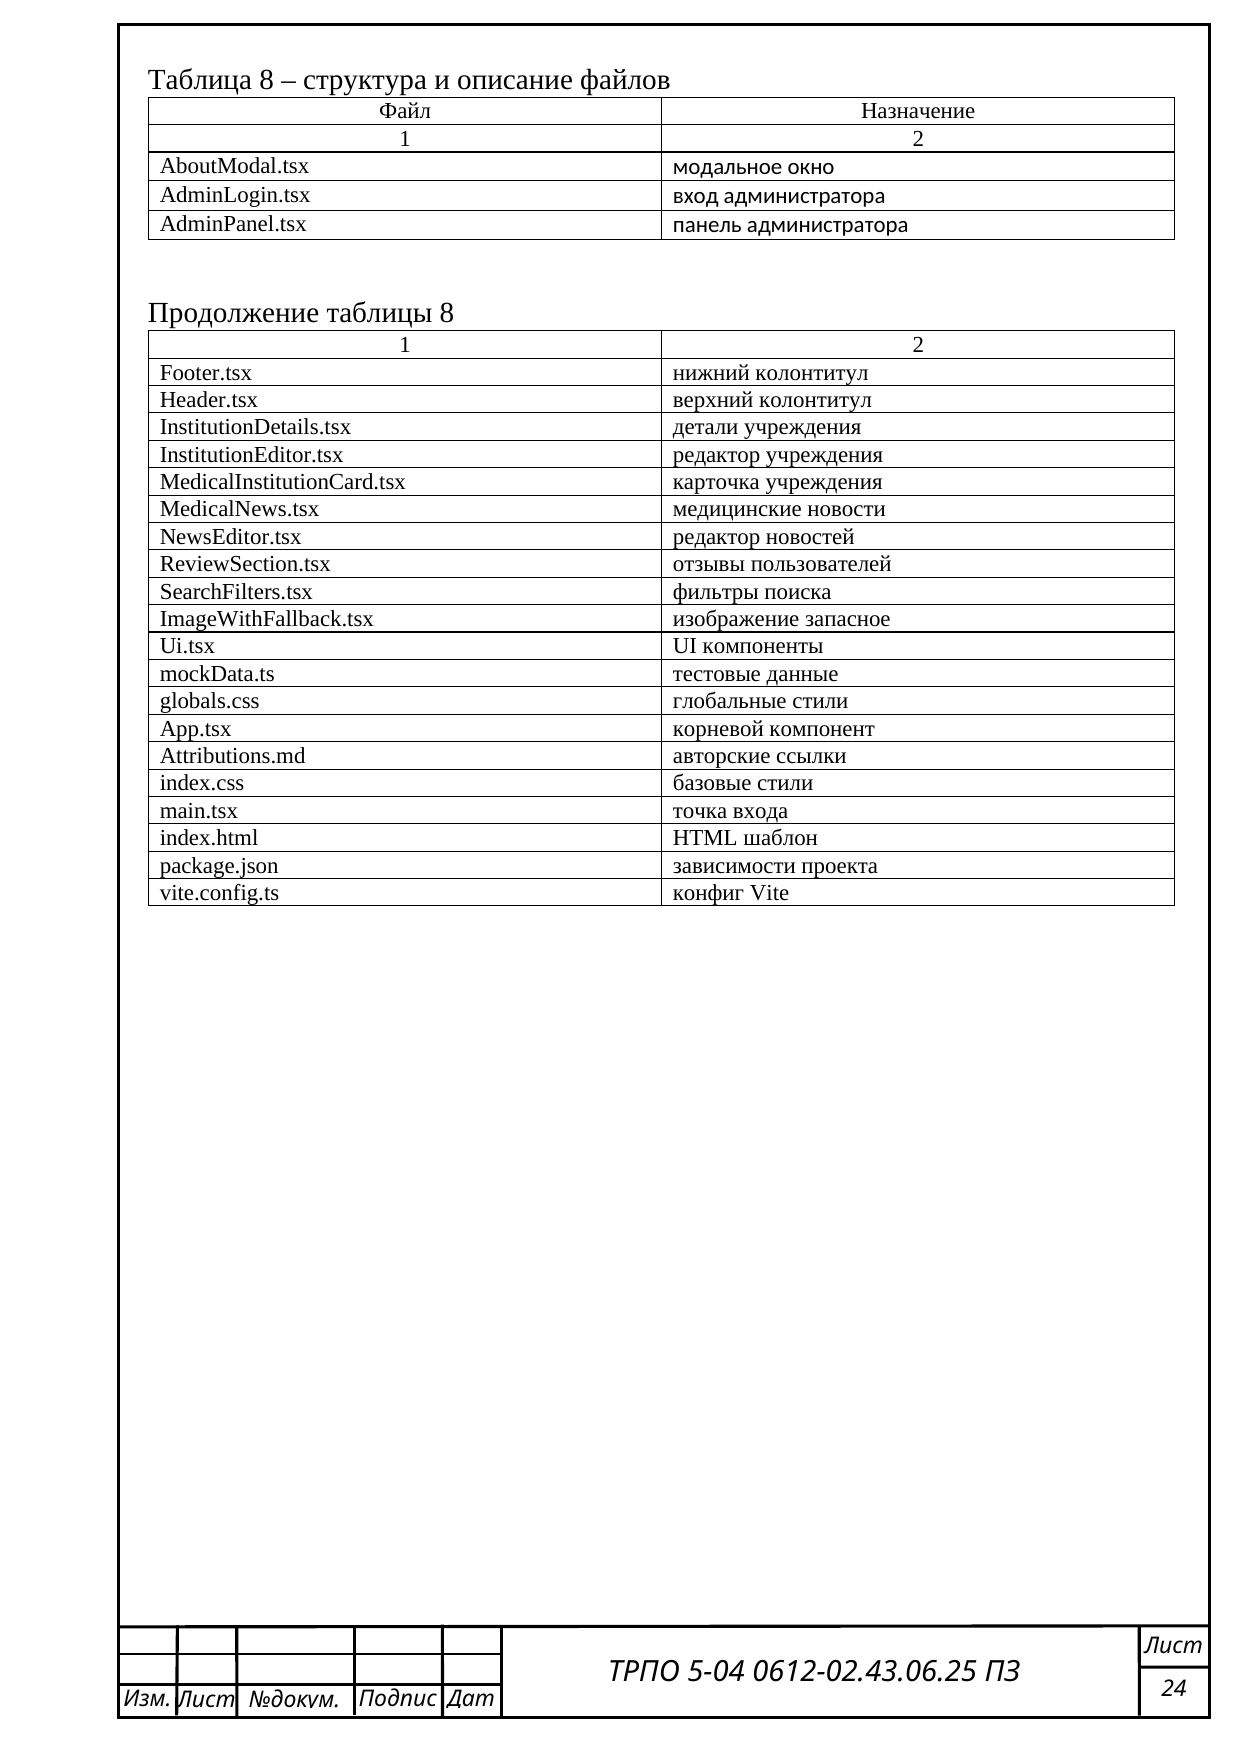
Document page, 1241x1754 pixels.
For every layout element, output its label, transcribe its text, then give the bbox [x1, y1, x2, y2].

table_cell изображение запасное [662, 605, 1174, 631]
table_cell верхний колонтитул [662, 386, 1174, 412]
table_cell редактор новостей [662, 523, 1174, 549]
table_header 2 [662, 331, 1174, 357]
table_cell модальное окно [662, 153, 1174, 180]
table_cell нижний колонтитул [662, 359, 1174, 385]
table_cell Footer.tsx [149, 359, 661, 385]
table_cell Ui.tsx [149, 633, 661, 659]
table_cell AdminPanel.tsx [149, 211, 661, 238]
table_cell InstitutionDetails.tsx [149, 413, 661, 440]
table_cell зависимости проекта [662, 852, 1174, 878]
table_cell mockData.ts [149, 660, 661, 686]
table_cell index.html [149, 824, 661, 851]
text Продолжение таблицы 8 [148, 293, 1175, 330]
table_cell 2 [662, 125, 1174, 151]
table_cell авторские ссылки [662, 742, 1174, 768]
table_cell тестовые данные [662, 660, 1174, 686]
table_cell MedicalNews.tsx [149, 496, 661, 522]
table_cell AboutModal.tsx [149, 153, 661, 180]
table_cell панель администратора [662, 211, 1174, 238]
table_header Назначение [662, 98, 1174, 124]
table_header 1 [149, 331, 661, 357]
table_cell отзывы пользователей [662, 550, 1174, 577]
table_cell Header.tsx [149, 386, 661, 412]
table_cell ImageWithFallback.tsx [149, 605, 661, 631]
table_cell точка входа [662, 797, 1174, 823]
text Таблица 8 – структура и описание файлов [148, 59, 1175, 97]
table_cell корневой компонент [662, 715, 1174, 741]
table_cell index.css [149, 770, 661, 796]
table_cell package.json [149, 852, 661, 878]
table_cell детали учреждения [662, 413, 1174, 440]
table_cell конфиг Vite [662, 879, 1174, 905]
table_cell карточка учреждения [662, 468, 1174, 494]
table_cell MedicalInstitutionCard.tsx [149, 468, 661, 494]
table_cell Attributions.md [149, 742, 661, 768]
table_cell базовые стили [662, 770, 1174, 796]
table_cell вход администратора [662, 181, 1174, 209]
table_cell глобальные стили [662, 687, 1174, 714]
table_header Файл [149, 98, 661, 124]
table_cell SearchFilters.tsx [149, 578, 661, 604]
table_cell InstitutionEditor.tsx [149, 441, 661, 467]
table_cell редактор учреждения [662, 441, 1174, 467]
table_cell vite.config.ts [149, 879, 661, 905]
table_cell HTML шаблон [662, 824, 1174, 851]
table_cell ReviewSection.tsx [149, 550, 661, 577]
table_cell NewsEditor.tsx [149, 523, 661, 549]
table_cell main.tsx [149, 797, 661, 823]
table_cell UI компоненты [662, 633, 1174, 659]
table_cell globals.css [149, 687, 661, 714]
table_cell медицинские новости [662, 496, 1174, 522]
table_cell App.tsx [149, 715, 661, 741]
table_cell 1 [149, 125, 661, 151]
table_cell AdminLogin.tsx [149, 181, 661, 209]
table_cell фильтры поиска [662, 578, 1174, 604]
